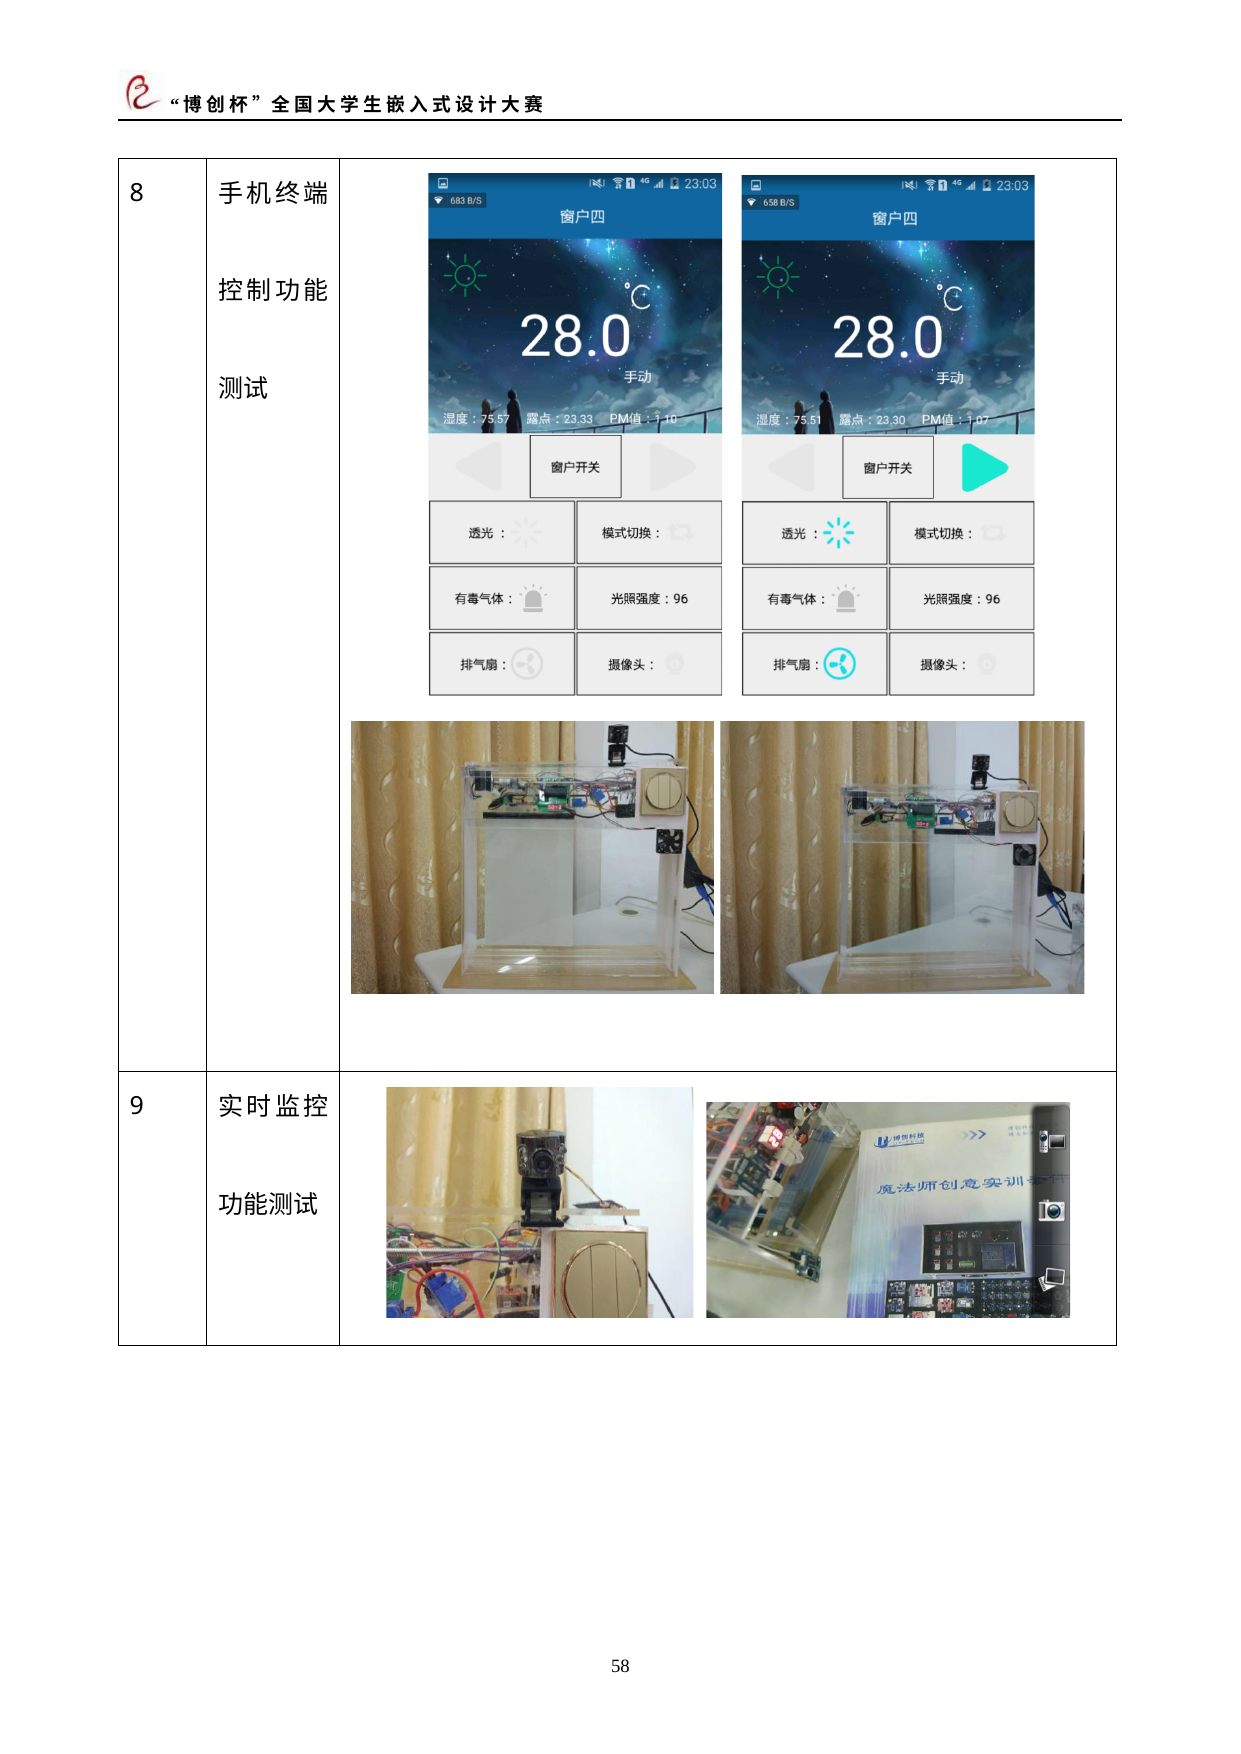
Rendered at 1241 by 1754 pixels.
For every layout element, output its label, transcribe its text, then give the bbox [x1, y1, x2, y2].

table_cell 手机终端控制功能测试 [207, 159, 339, 1071]
table_cell [340, 159, 1116, 1071]
table_cell 实时监控功能测试 [207, 1072, 339, 1345]
picture [428, 173, 723, 696]
table_cell 8 [119, 159, 206, 1071]
table_cell 9 [119, 1072, 206, 1345]
picture [118, 70, 166, 112]
picture [351, 721, 714, 994]
picture [720, 721, 1085, 994]
picture [386, 1087, 694, 1318]
picture [741, 175, 1035, 696]
picture [706, 1102, 1071, 1318]
table_cell [340, 1072, 1116, 1345]
